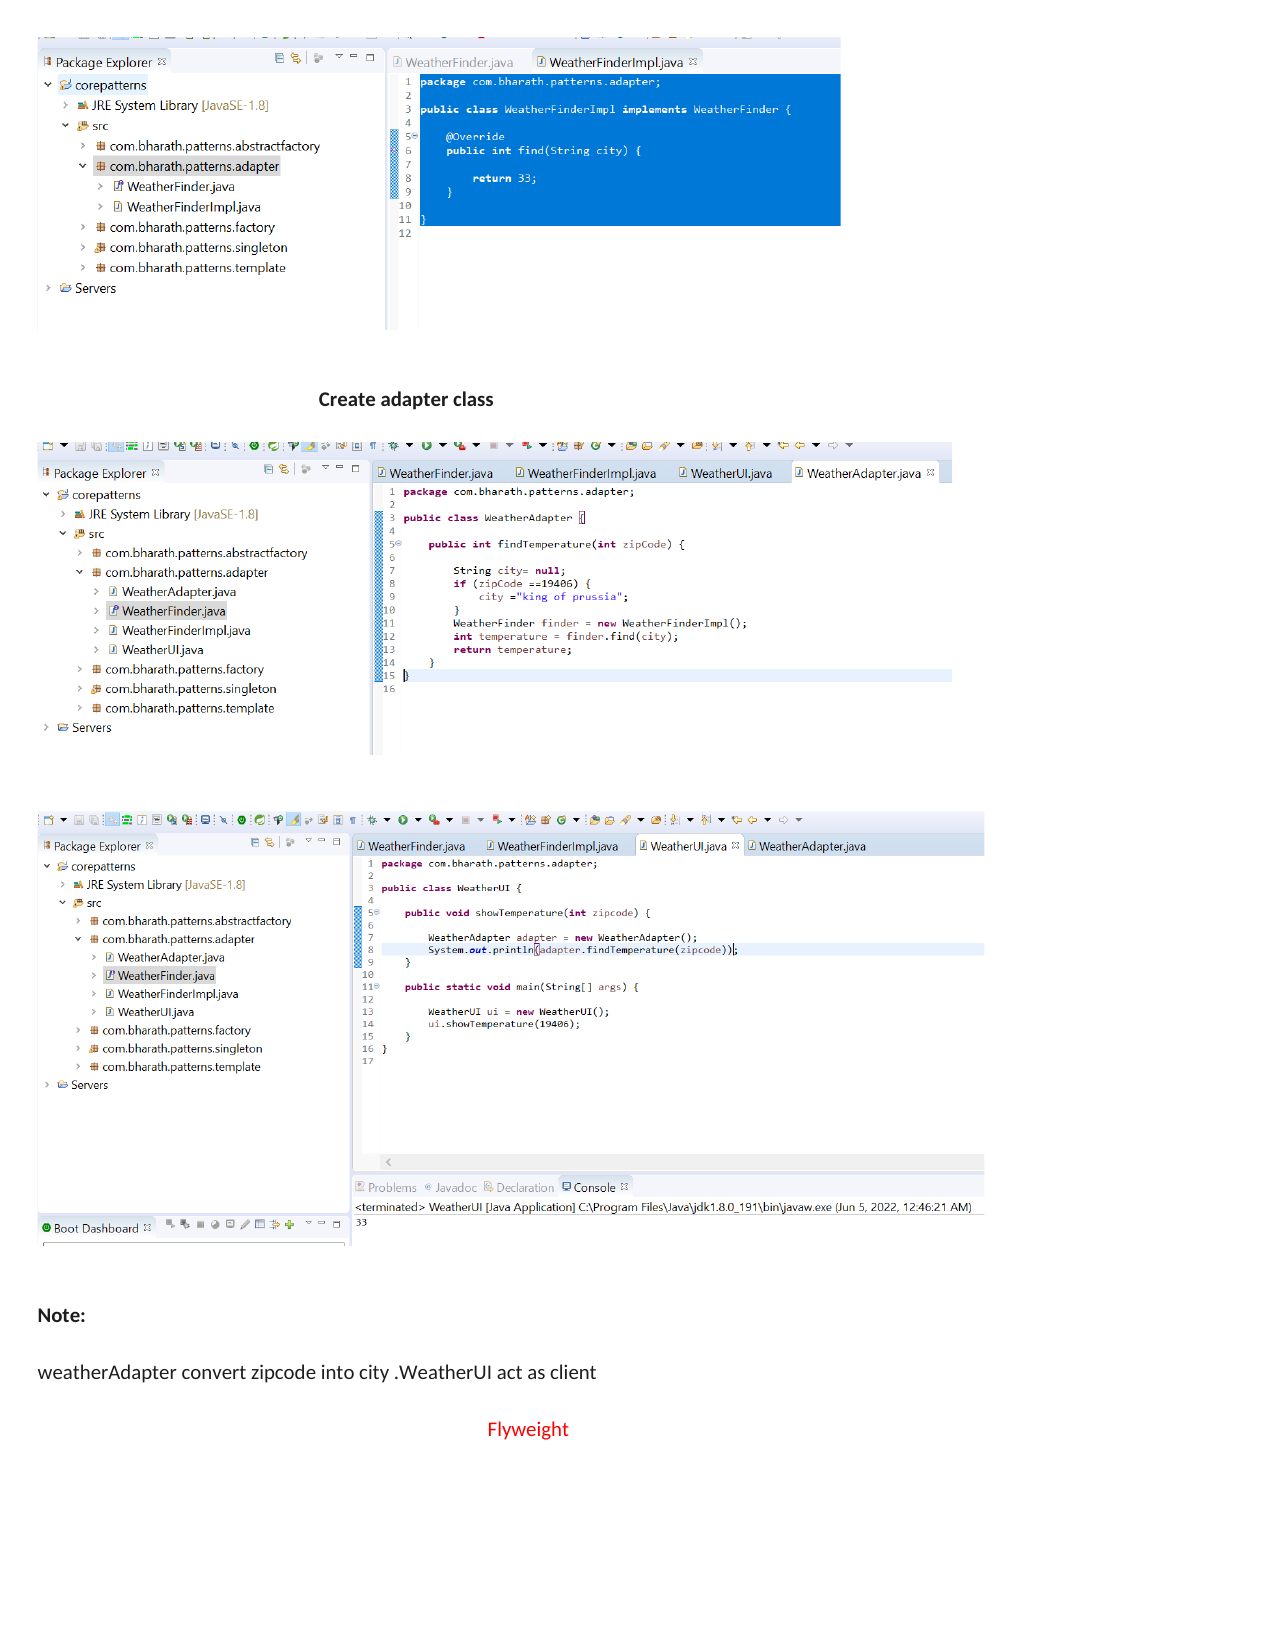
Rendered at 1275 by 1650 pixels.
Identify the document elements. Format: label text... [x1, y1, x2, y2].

text Note: [37, 1303, 1228, 1328]
text Flyweight [487, 1416, 1228, 1441]
picture [37, 442, 953, 755]
picture [37, 37, 841, 330]
picture [37, 811, 985, 1246]
text Create adapter class [319, 386, 1228, 411]
text weatherAdapter convert zipcode into city .WeatherUI act as client [37, 1359, 1228, 1385]
